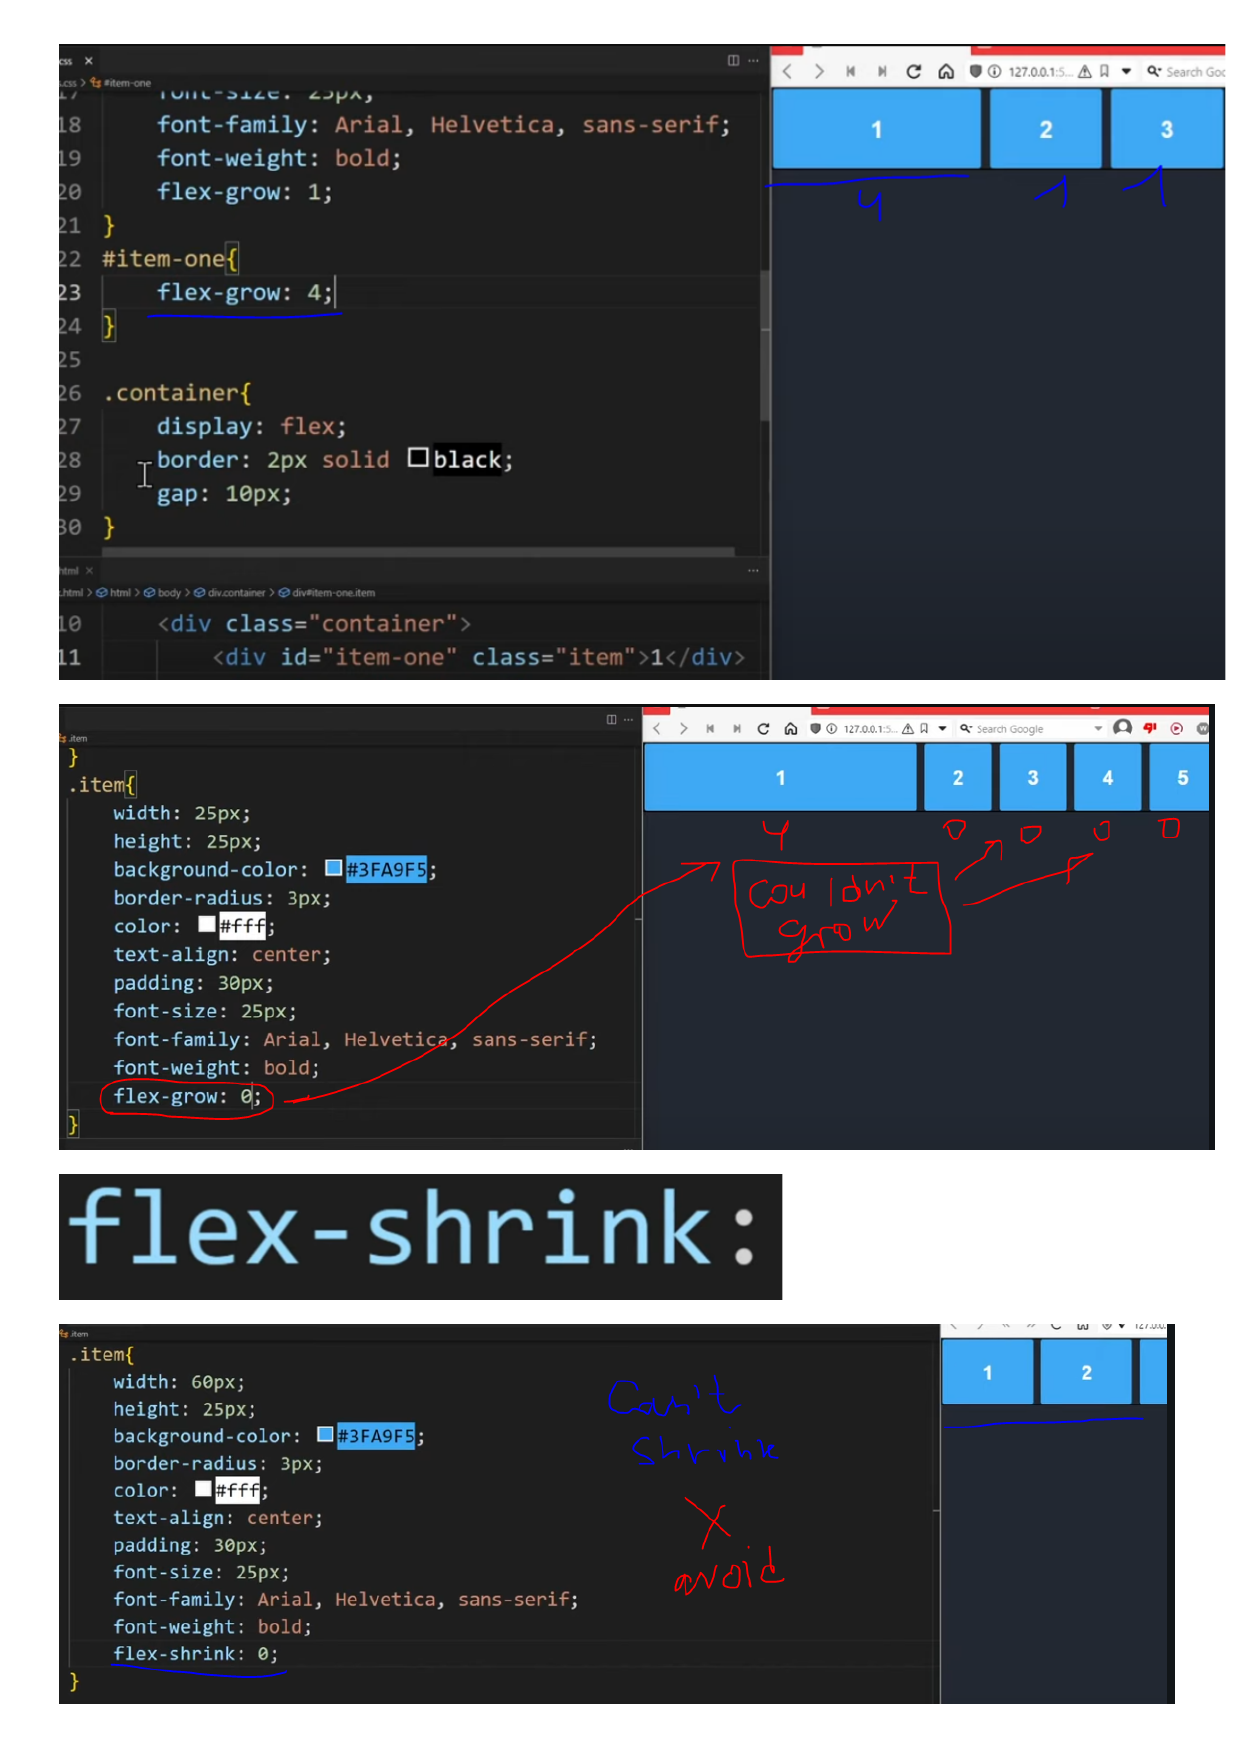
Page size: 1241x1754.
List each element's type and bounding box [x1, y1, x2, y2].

picture [59, 1324, 1175, 1704]
picture [59, 44, 1226, 680]
picture [59, 1174, 783, 1300]
picture [59, 704, 1215, 1150]
